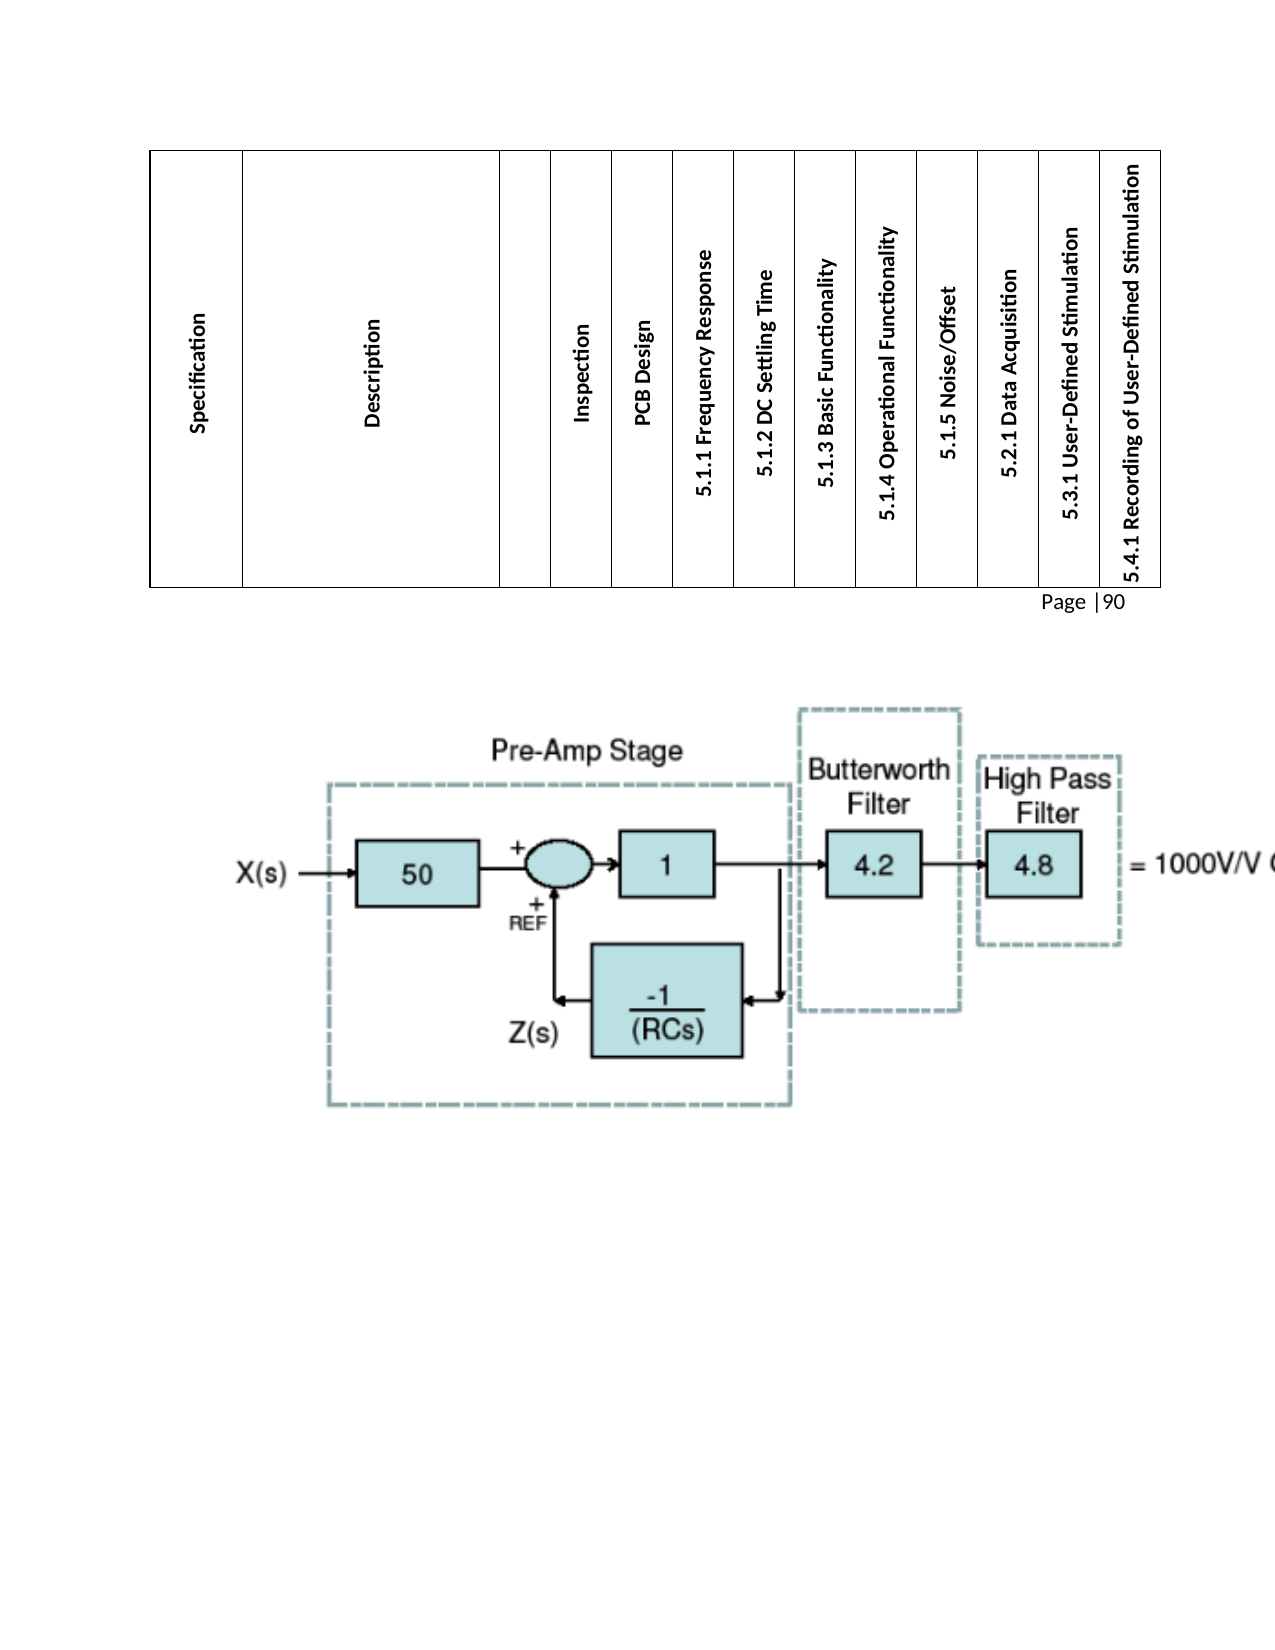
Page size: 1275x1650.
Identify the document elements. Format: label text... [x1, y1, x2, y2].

table_header Inspection [551, 151, 611, 587]
table_header 5.3.1 User-Defined Stimulation [1039, 151, 1099, 587]
table_header 5.1.1 Frequency Response [673, 151, 733, 587]
table_header 5.1.3 Basic Functionality [795, 151, 855, 587]
table_header Specification [151, 151, 242, 587]
table_header 5.4.1 Recording of User-Defined Stimulation [1100, 151, 1160, 587]
table_header 5.2.1 Data Acquisition [978, 151, 1038, 587]
table_header PCB Design [612, 151, 672, 587]
table_header [500, 151, 550, 587]
table_header Description [243, 151, 499, 587]
table_header 5.1.5 Noise/Offset [917, 151, 977, 587]
table_header 5.1.2 DC Settling Time [734, 151, 794, 587]
table_header 5.1.4 Operational Functionality [856, 151, 916, 587]
